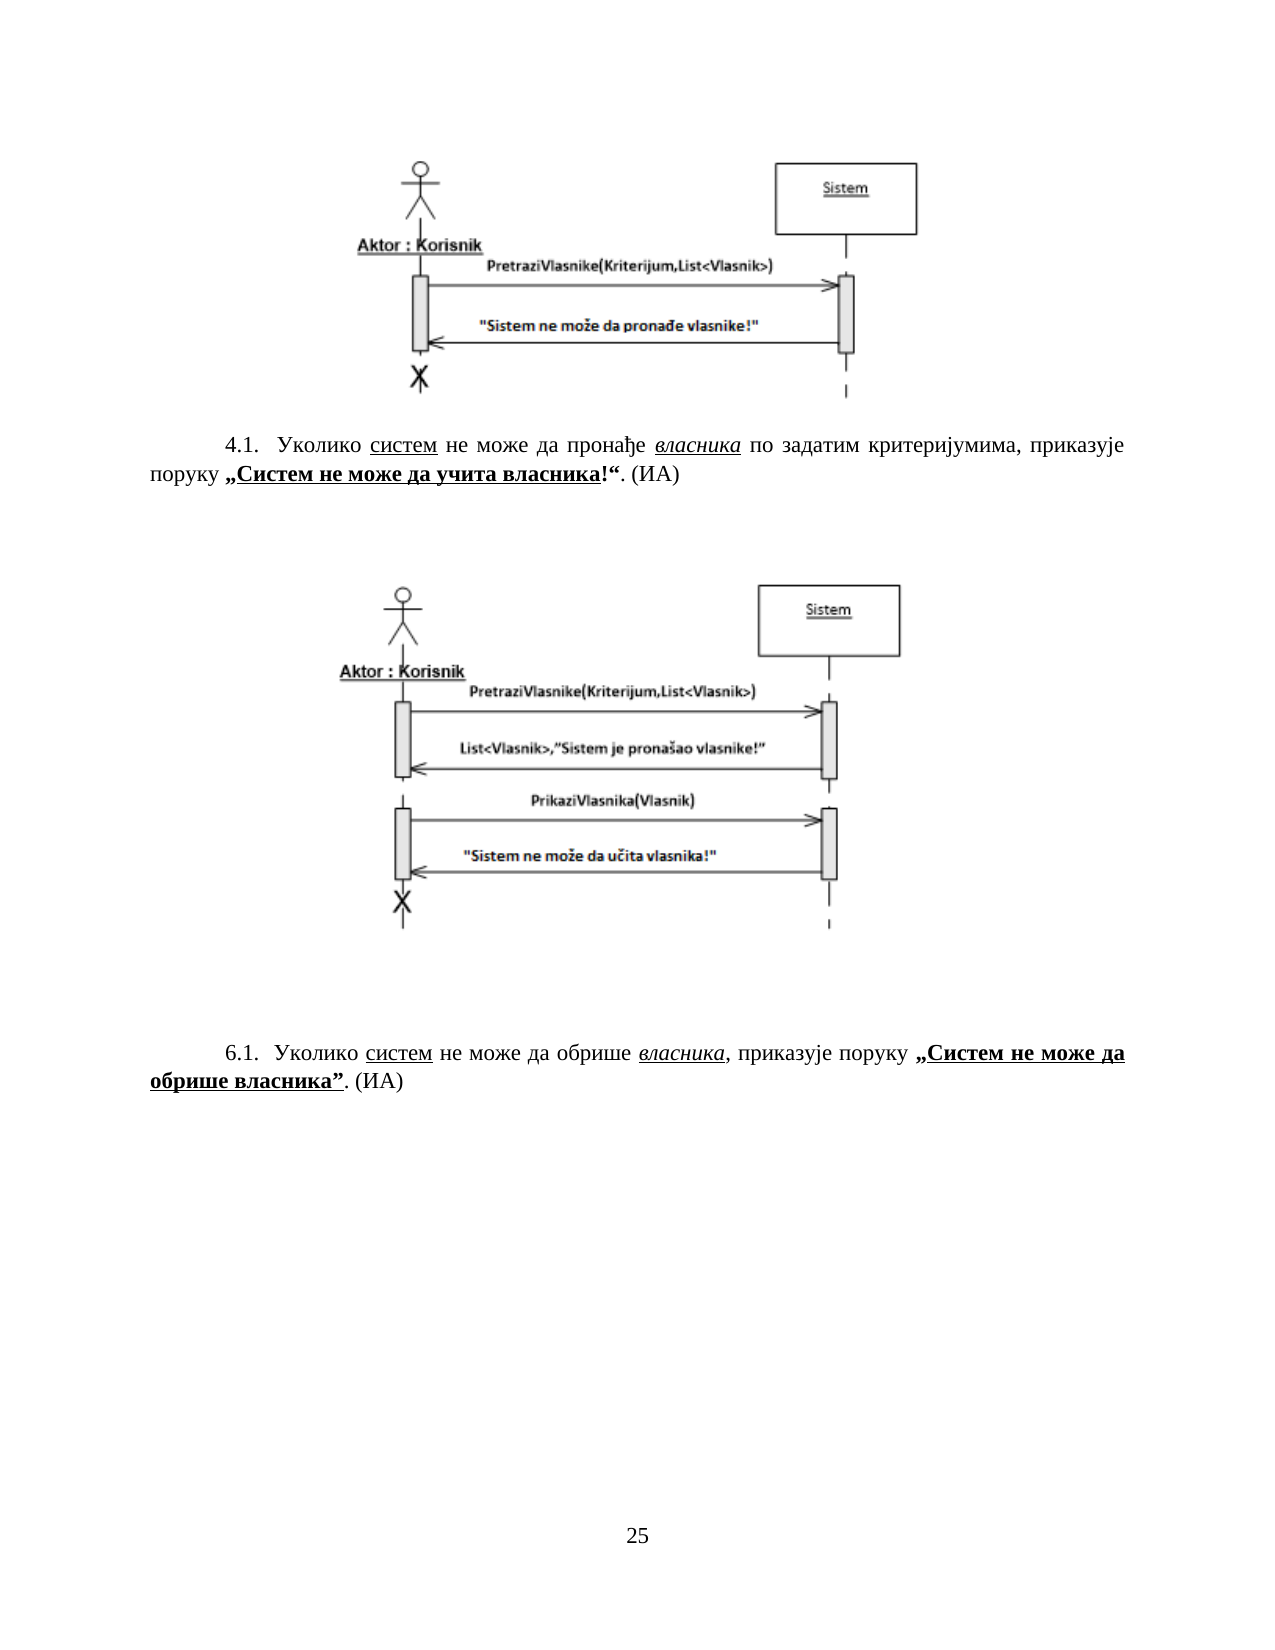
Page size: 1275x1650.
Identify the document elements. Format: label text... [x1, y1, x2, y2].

picture [236, 550, 1040, 976]
text 6.1. Уколико систем не може да обрише власника, приказује поруку „Систем не може да обрише власника”. (ИА) [150, 1039, 1125, 1094]
text 4.1. Уколико систем не може да пронађе власника по задатим критеријумима, приказује поруку „Систем не може да учита власника!“. (ИА) [150, 431, 1125, 486]
picture [284, 150, 991, 413]
